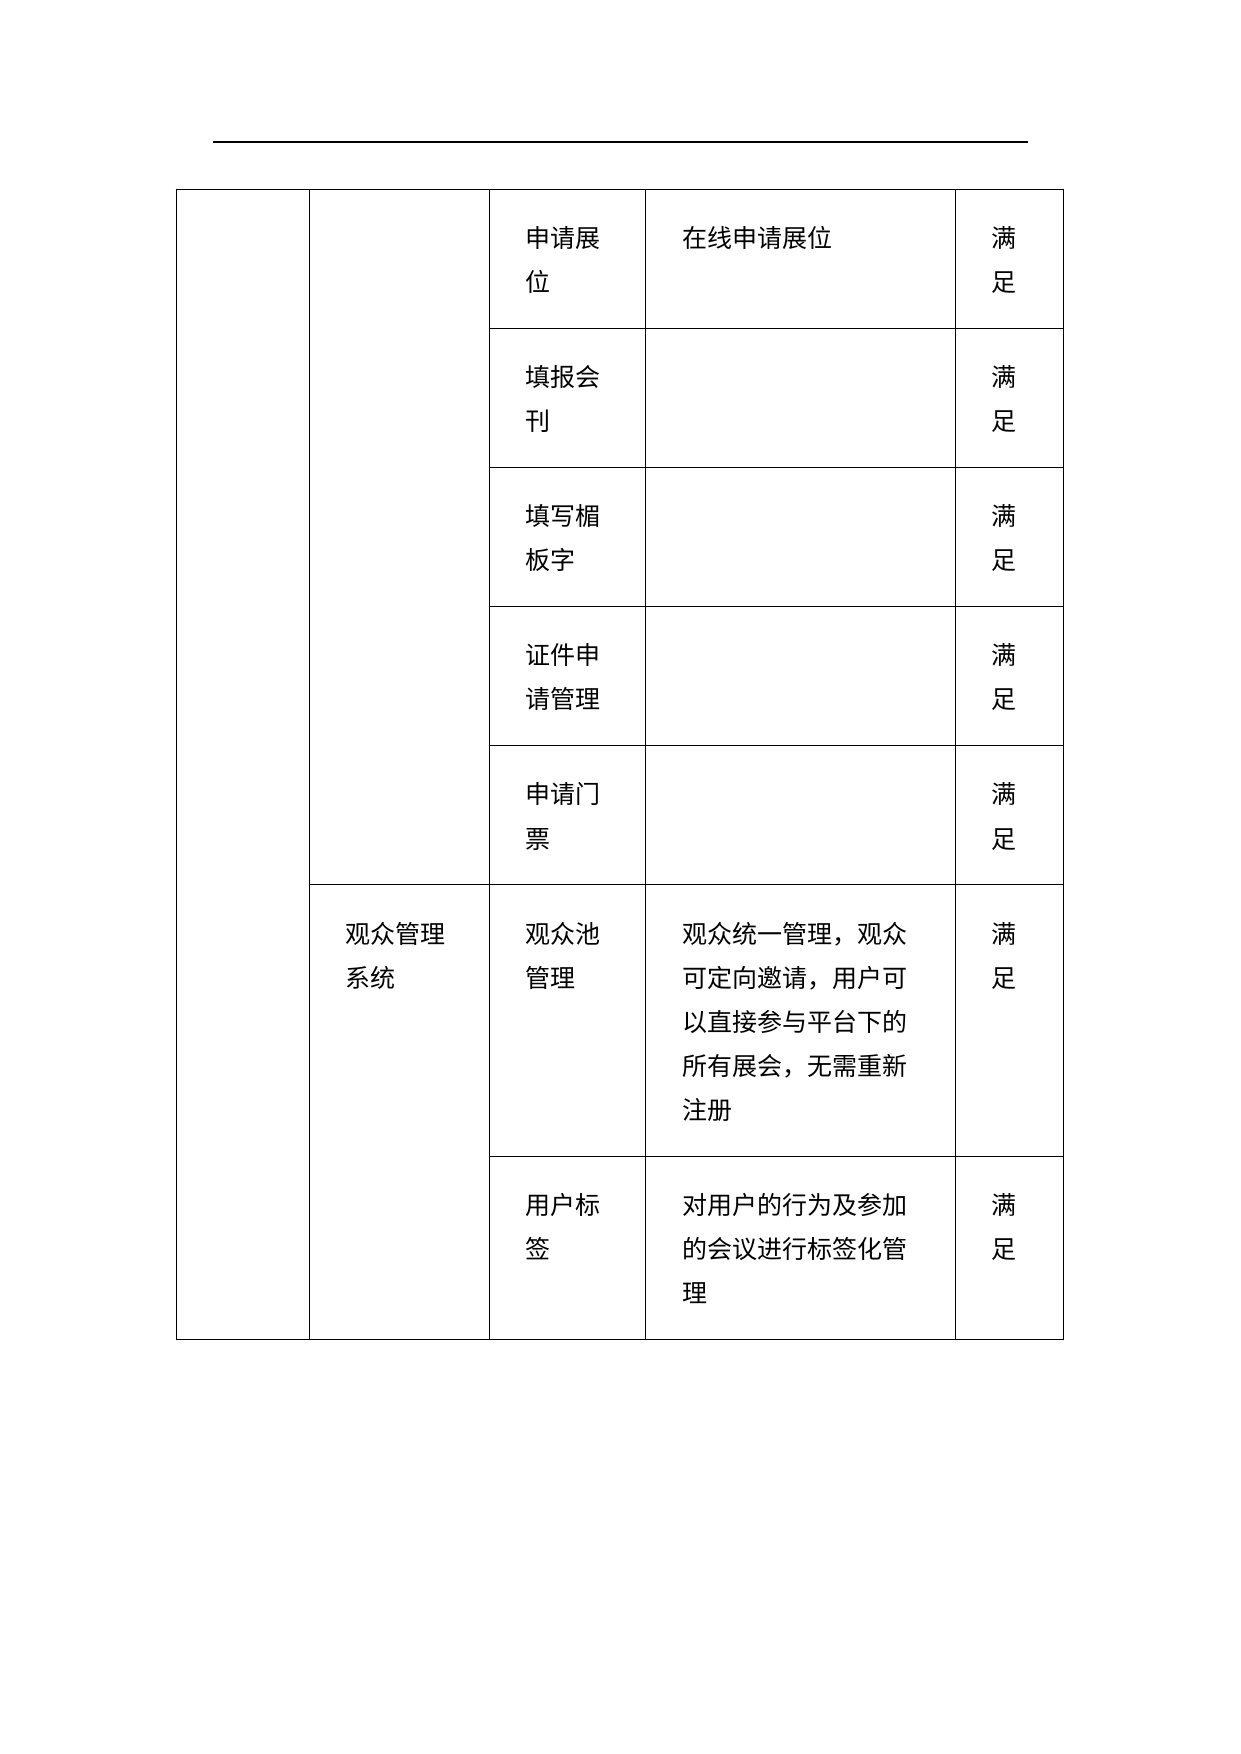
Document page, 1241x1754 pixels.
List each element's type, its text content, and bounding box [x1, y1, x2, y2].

table_cell 满足 [956, 329, 1063, 467]
table_cell 申请展位 [490, 190, 645, 328]
table_cell 满足 [956, 746, 1063, 884]
table_cell 满足 [956, 1157, 1063, 1339]
table_cell [646, 607, 955, 745]
table_cell [646, 746, 955, 884]
table_cell 观众管理系统 [310, 885, 489, 1339]
table_cell 满足 [956, 468, 1063, 606]
table_cell 填写楣板字 [490, 468, 645, 606]
table_cell 申请门票 [490, 746, 645, 884]
table_cell 观众统一管理，观众可定向邀请，用户可以直接参与平台下的所有展会，无需重新注册 [646, 885, 955, 1156]
table_cell 用户标签 [490, 1157, 645, 1339]
table_cell 在线申请展位 [646, 190, 955, 328]
table_cell 填报会刊 [490, 329, 645, 467]
table_cell [646, 468, 955, 606]
table_cell 满足 [956, 190, 1063, 328]
table_cell [646, 329, 955, 467]
table_cell 满足 [956, 607, 1063, 745]
table_cell 对用户的行为及参加的会议进行标签化管理 [646, 1157, 955, 1339]
table_cell 满足 [956, 885, 1063, 1156]
table_cell 证件申请管理 [490, 607, 645, 745]
table_cell 观众池管理 [490, 885, 645, 1156]
